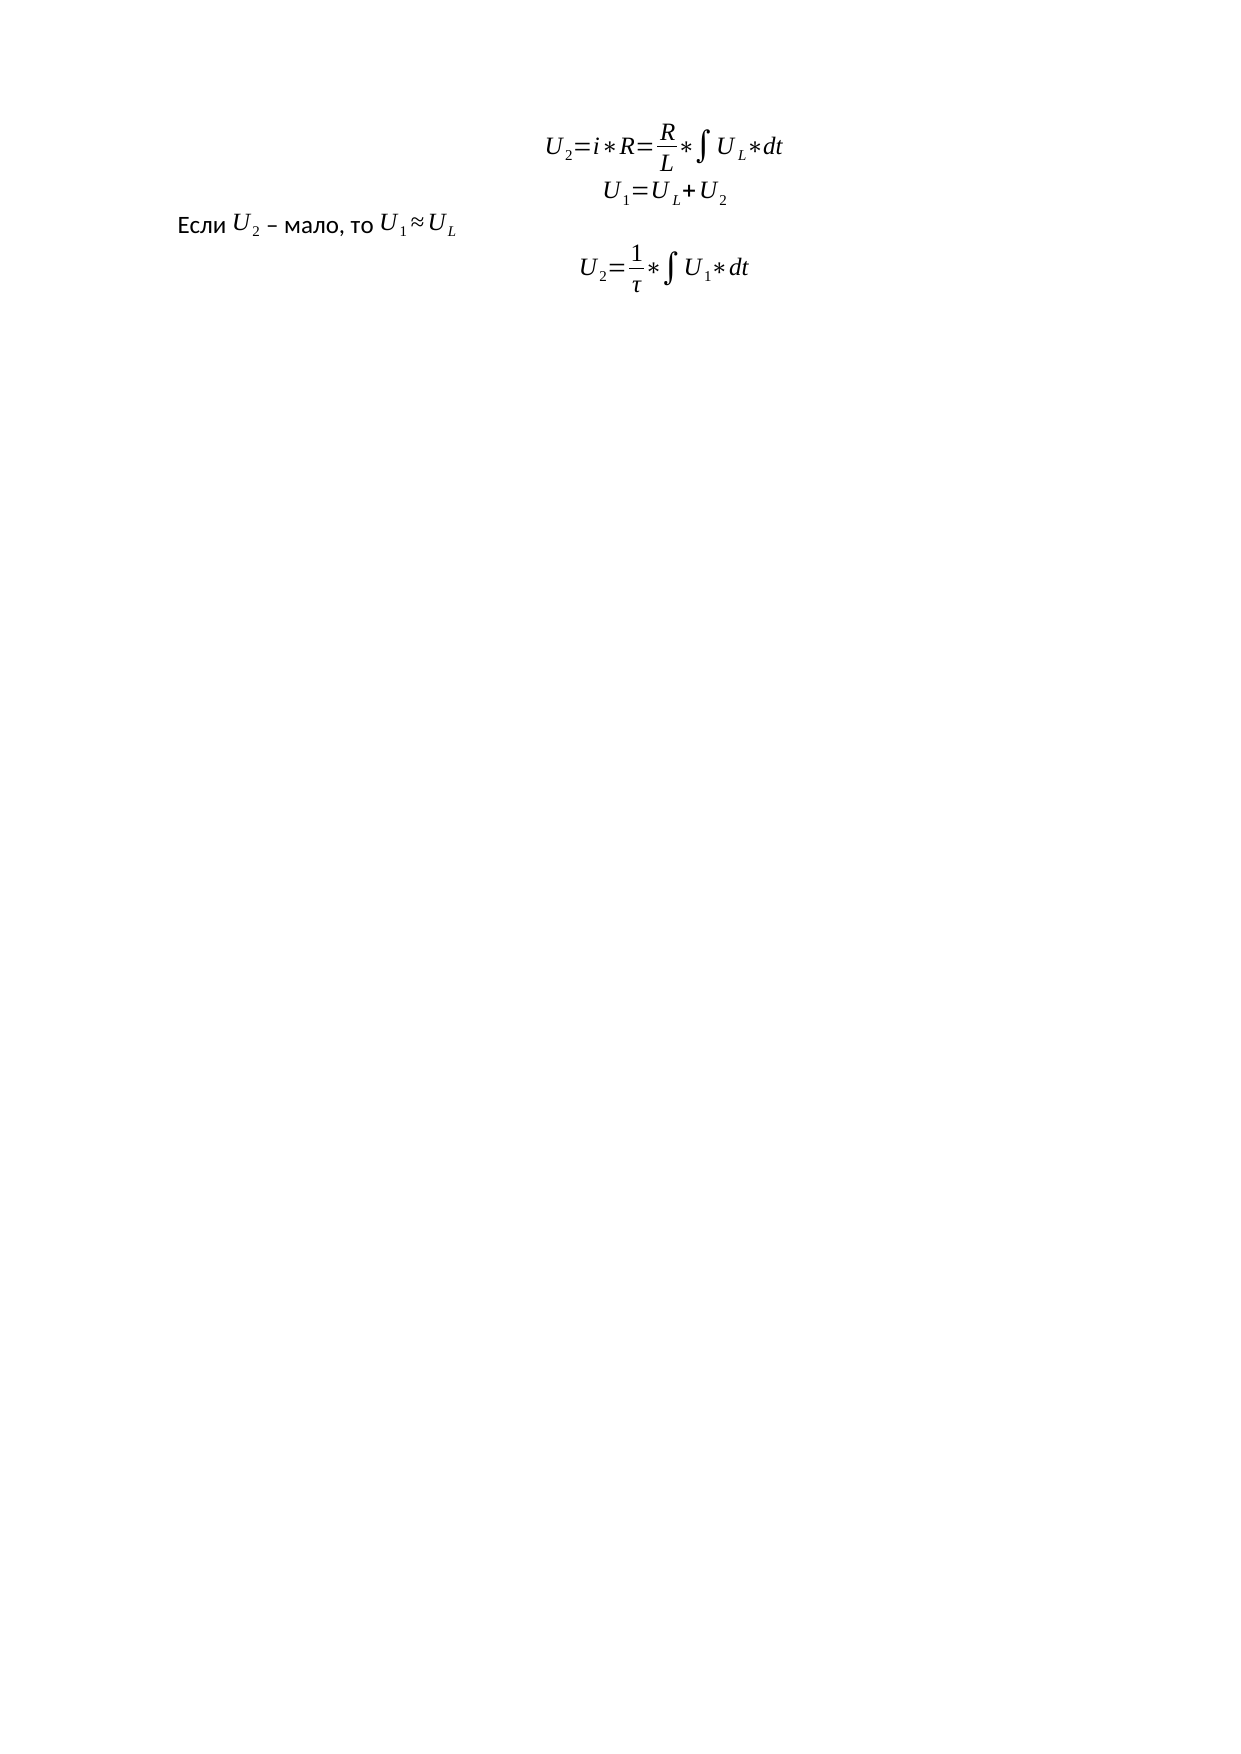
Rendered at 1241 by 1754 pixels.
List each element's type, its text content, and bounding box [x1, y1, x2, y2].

text Если – мало, то [177, 208, 1152, 240]
